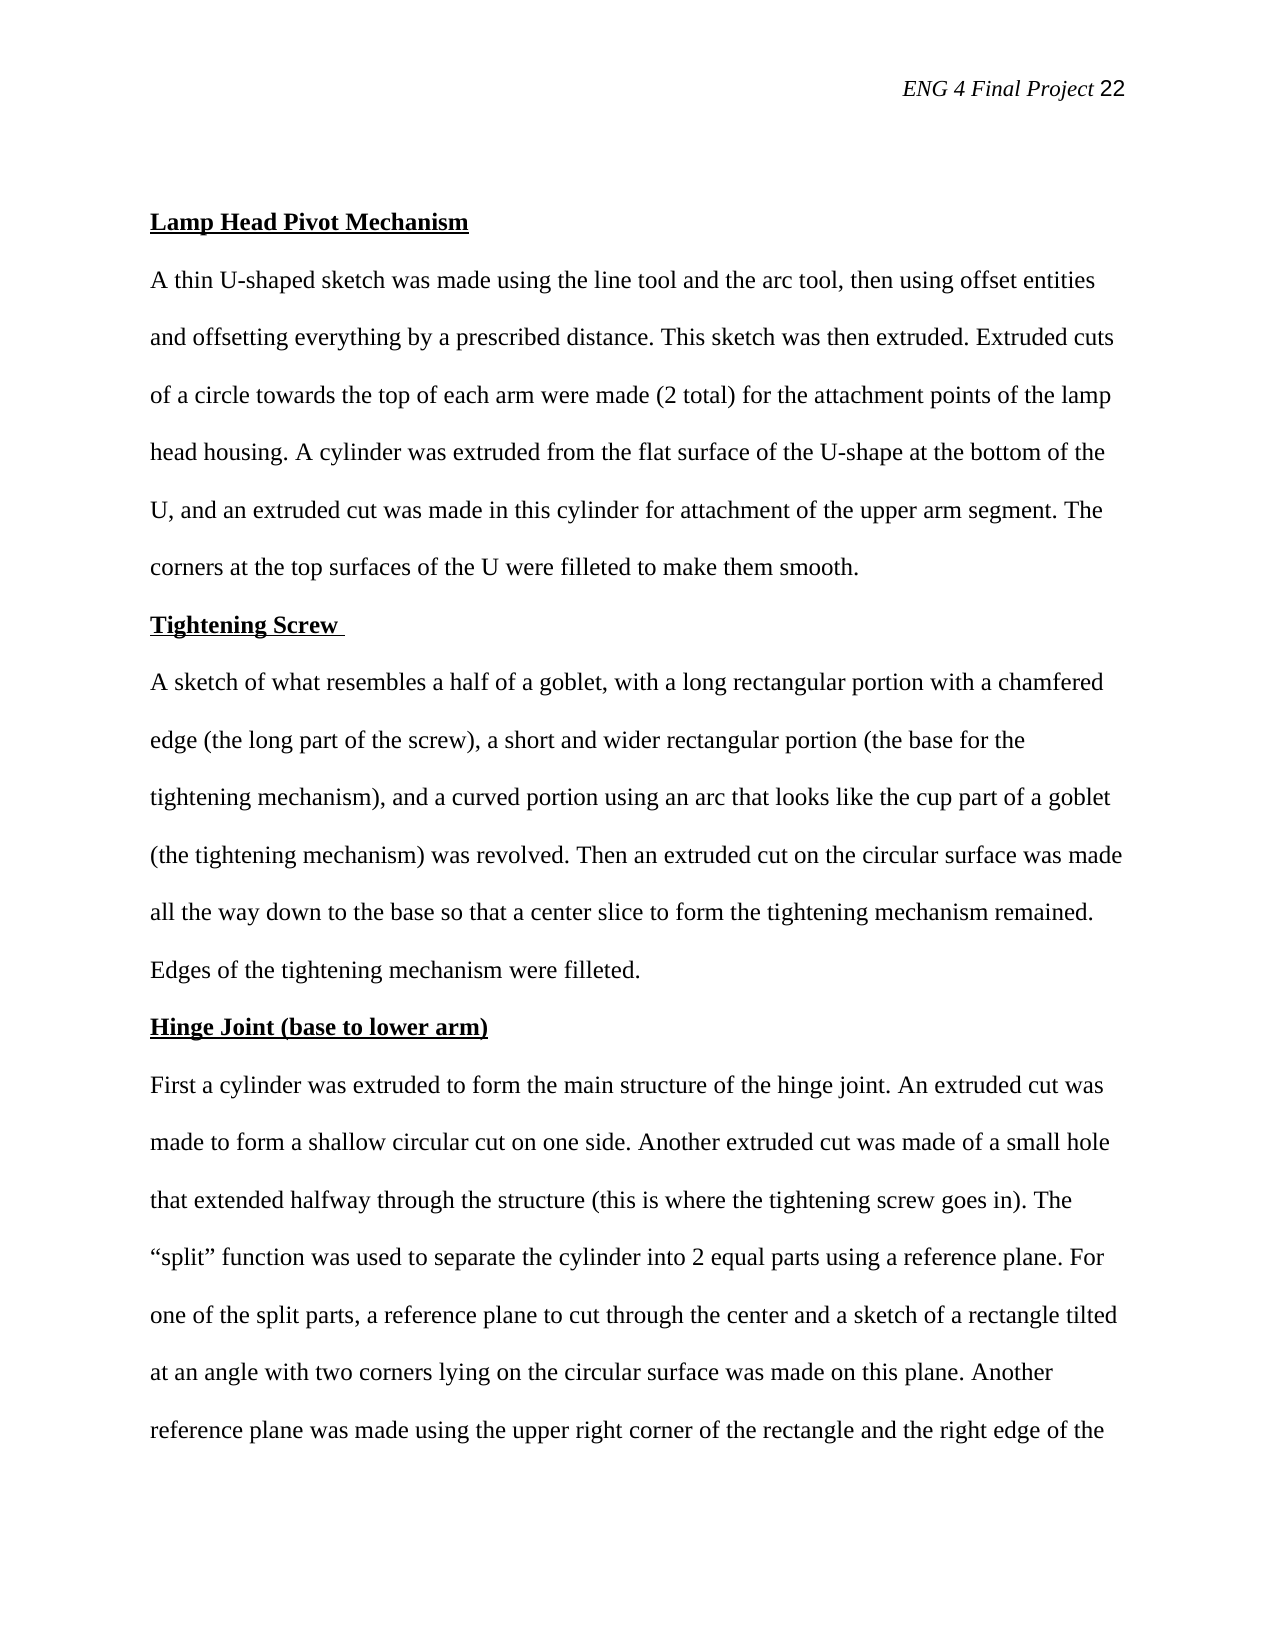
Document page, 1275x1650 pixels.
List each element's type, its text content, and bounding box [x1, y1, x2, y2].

text A thin U-shaped sketch was made using the line tool and the arc tool, then using offset entities and offsetting everything by a prescribed distance. This sketch was then extruded. Extruded cuts of a circle towards the top of each arm were made (2 total) for the attachment points of the lamp head housing. A cylinder was extruded from the flat surface of the U-shape at the bottom of the U, and an extruded cut was made in this cylinder for attachment of the upper arm segment. The corners at the top surfaces of the U were filleted to make them smooth. [150, 265, 1125, 581]
text A sketch of what resembles a half of a goblet, with a long rectangular portion with a chamfered edge (the long part of the screw), a short and wider rectangular portion (the base for the tightening mechanism), and a curved portion using an arc that looks like the cup part of a goblet (the tightening mechanism) was revolved. Then an extruded cut on the circular surface was made all the way down to the base so that a center slice to form the tightening mechanism remained. Edges of the tightening mechanism were filleted. [150, 667, 1125, 984]
text Hinge Joint (base to lower arm) [150, 1012, 1125, 1041]
text Lamp Head Pivot Mechanism [150, 207, 1125, 236]
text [150, 1070, 1125, 1444]
text Tightening Screw [150, 610, 1125, 639]
